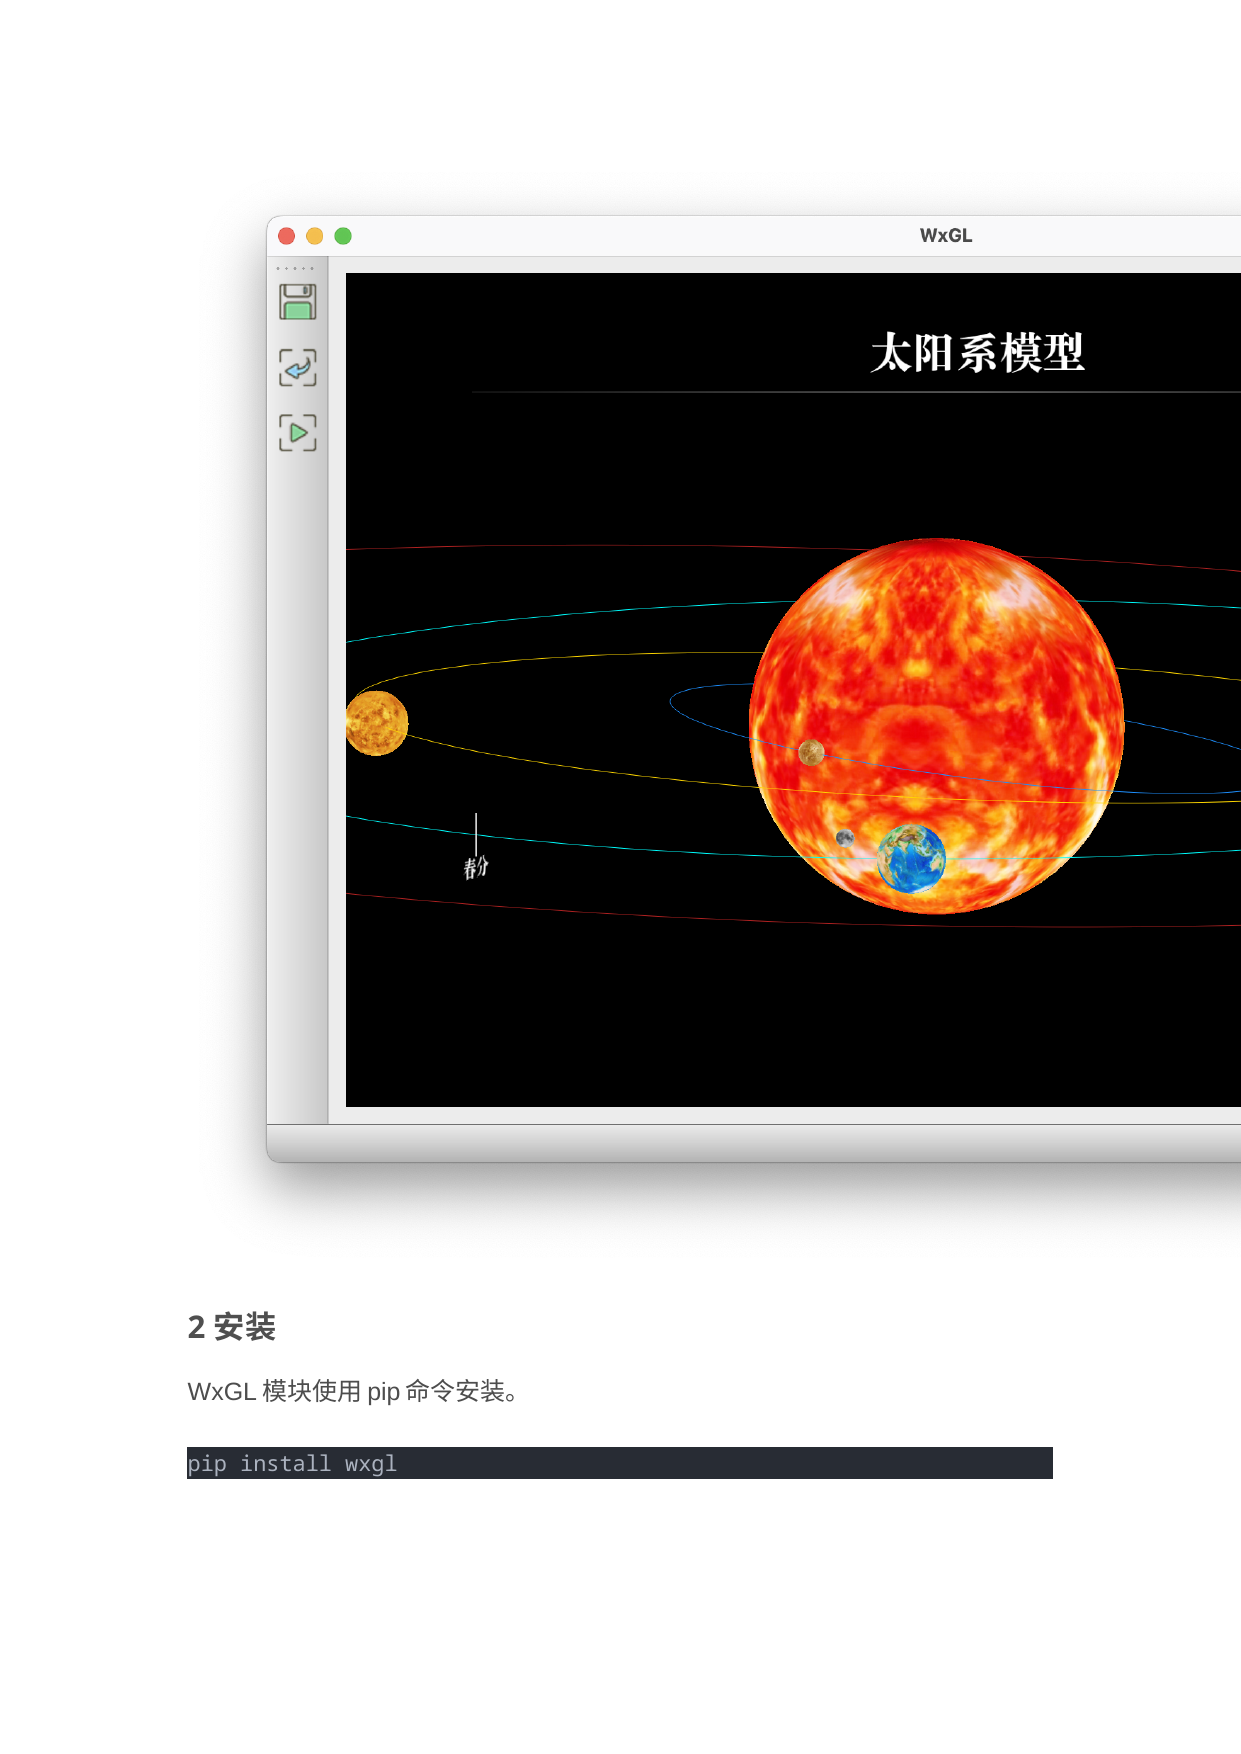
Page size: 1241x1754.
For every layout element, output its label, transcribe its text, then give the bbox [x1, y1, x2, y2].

picture [187, 162, 1241, 1267]
text pip install wxgl [187, 1447, 1053, 1479]
text 2 安装 [187, 1292, 1053, 1357]
text WxGL模块使用pip命令安装。 [187, 1357, 1053, 1422]
